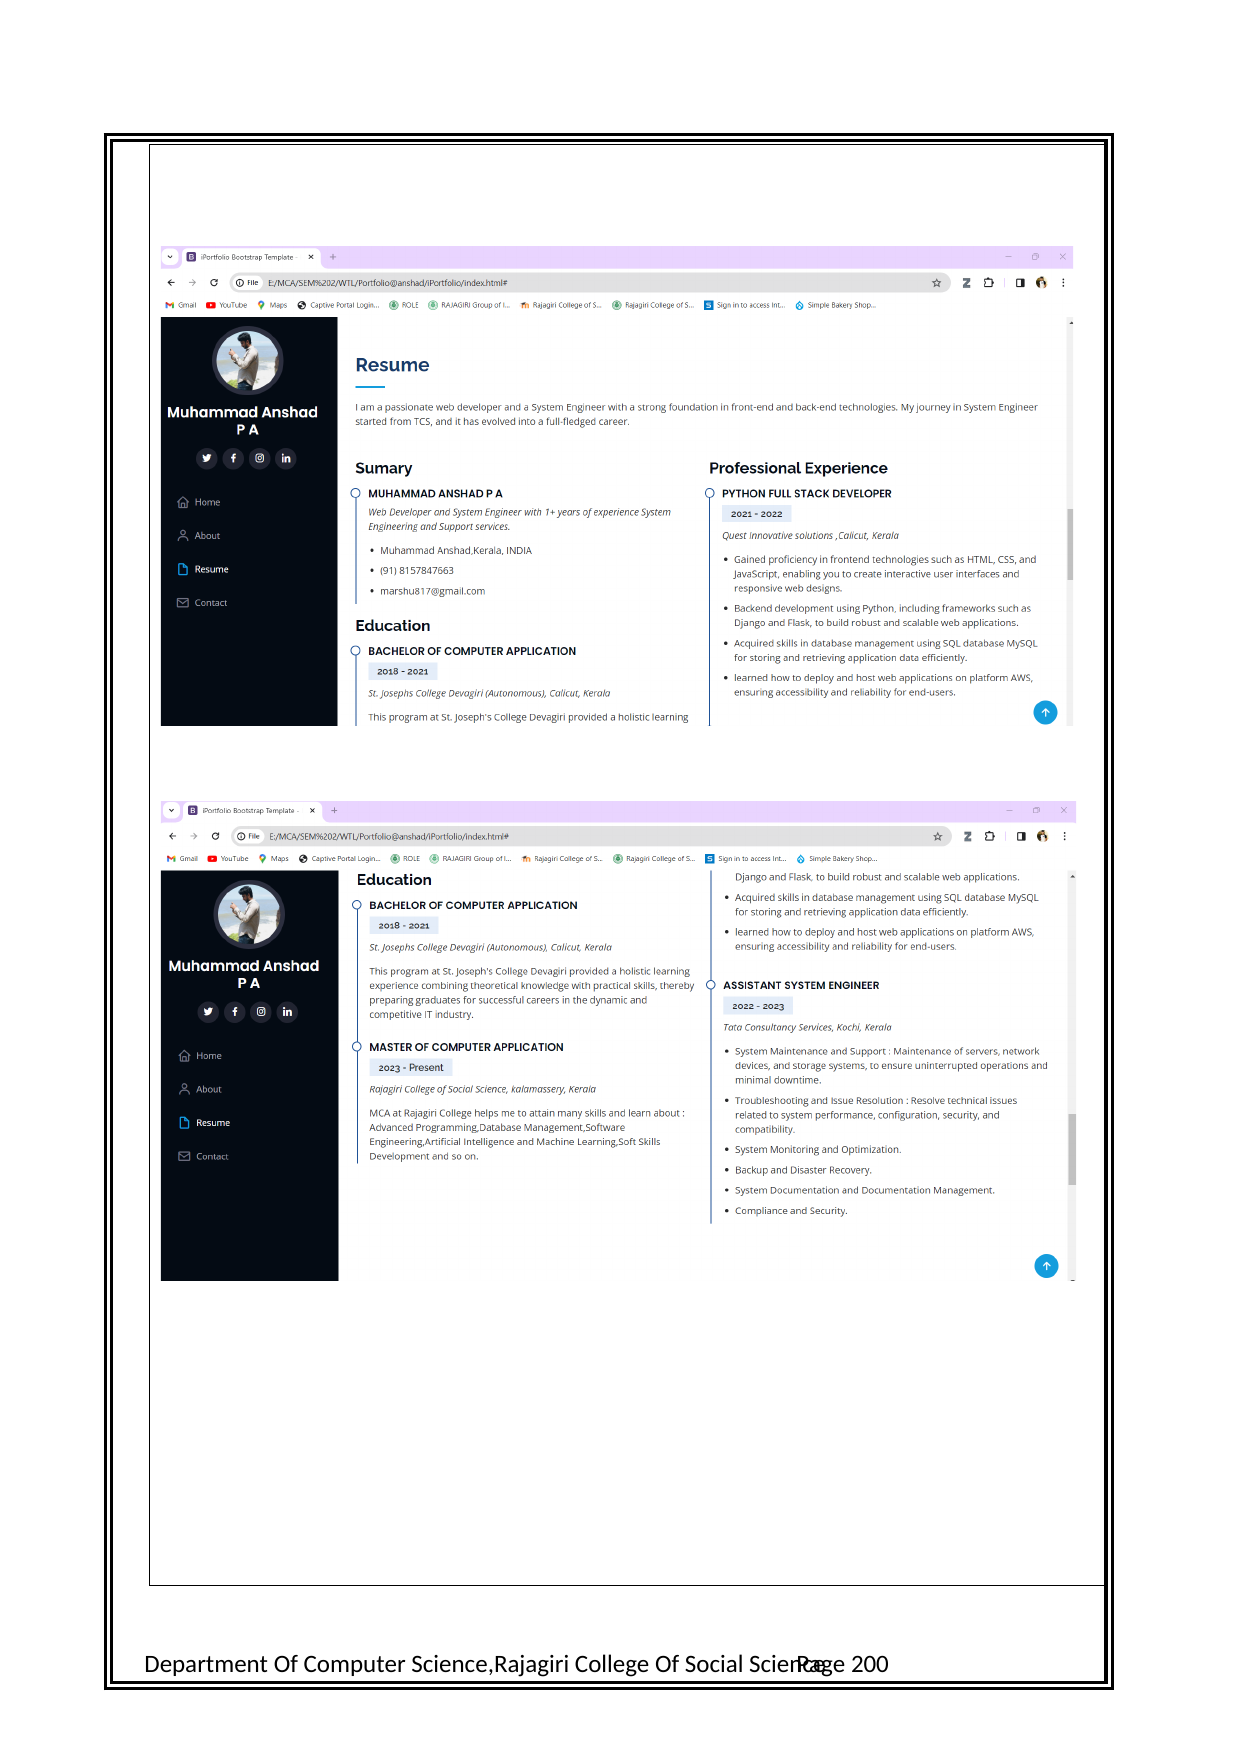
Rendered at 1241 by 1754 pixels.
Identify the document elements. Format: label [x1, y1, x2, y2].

table_header [150, 145, 1104, 1585]
picture [160, 801, 1077, 1281]
picture [160, 246, 1074, 726]
